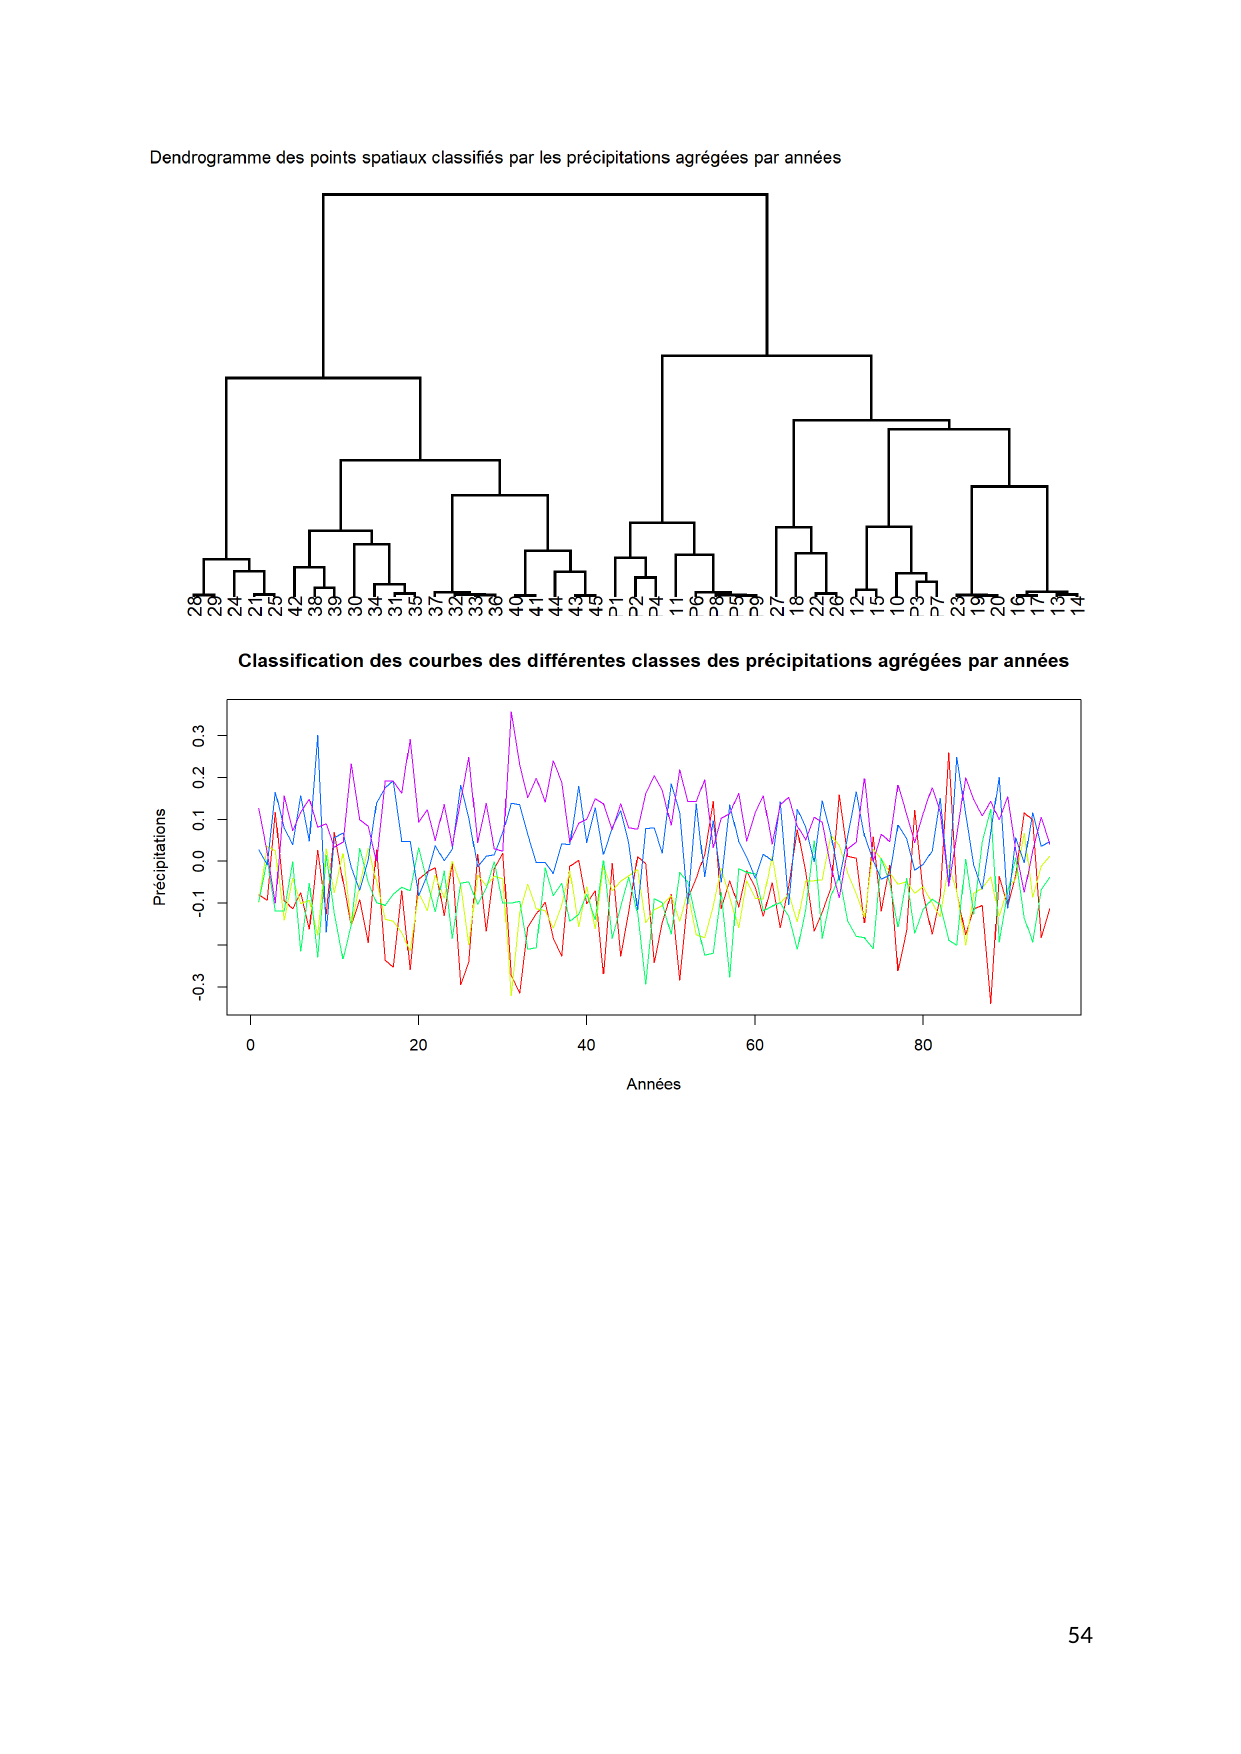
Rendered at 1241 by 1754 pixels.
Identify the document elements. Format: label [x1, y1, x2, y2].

picture [147, 147, 1093, 625]
picture [147, 643, 1093, 1102]
